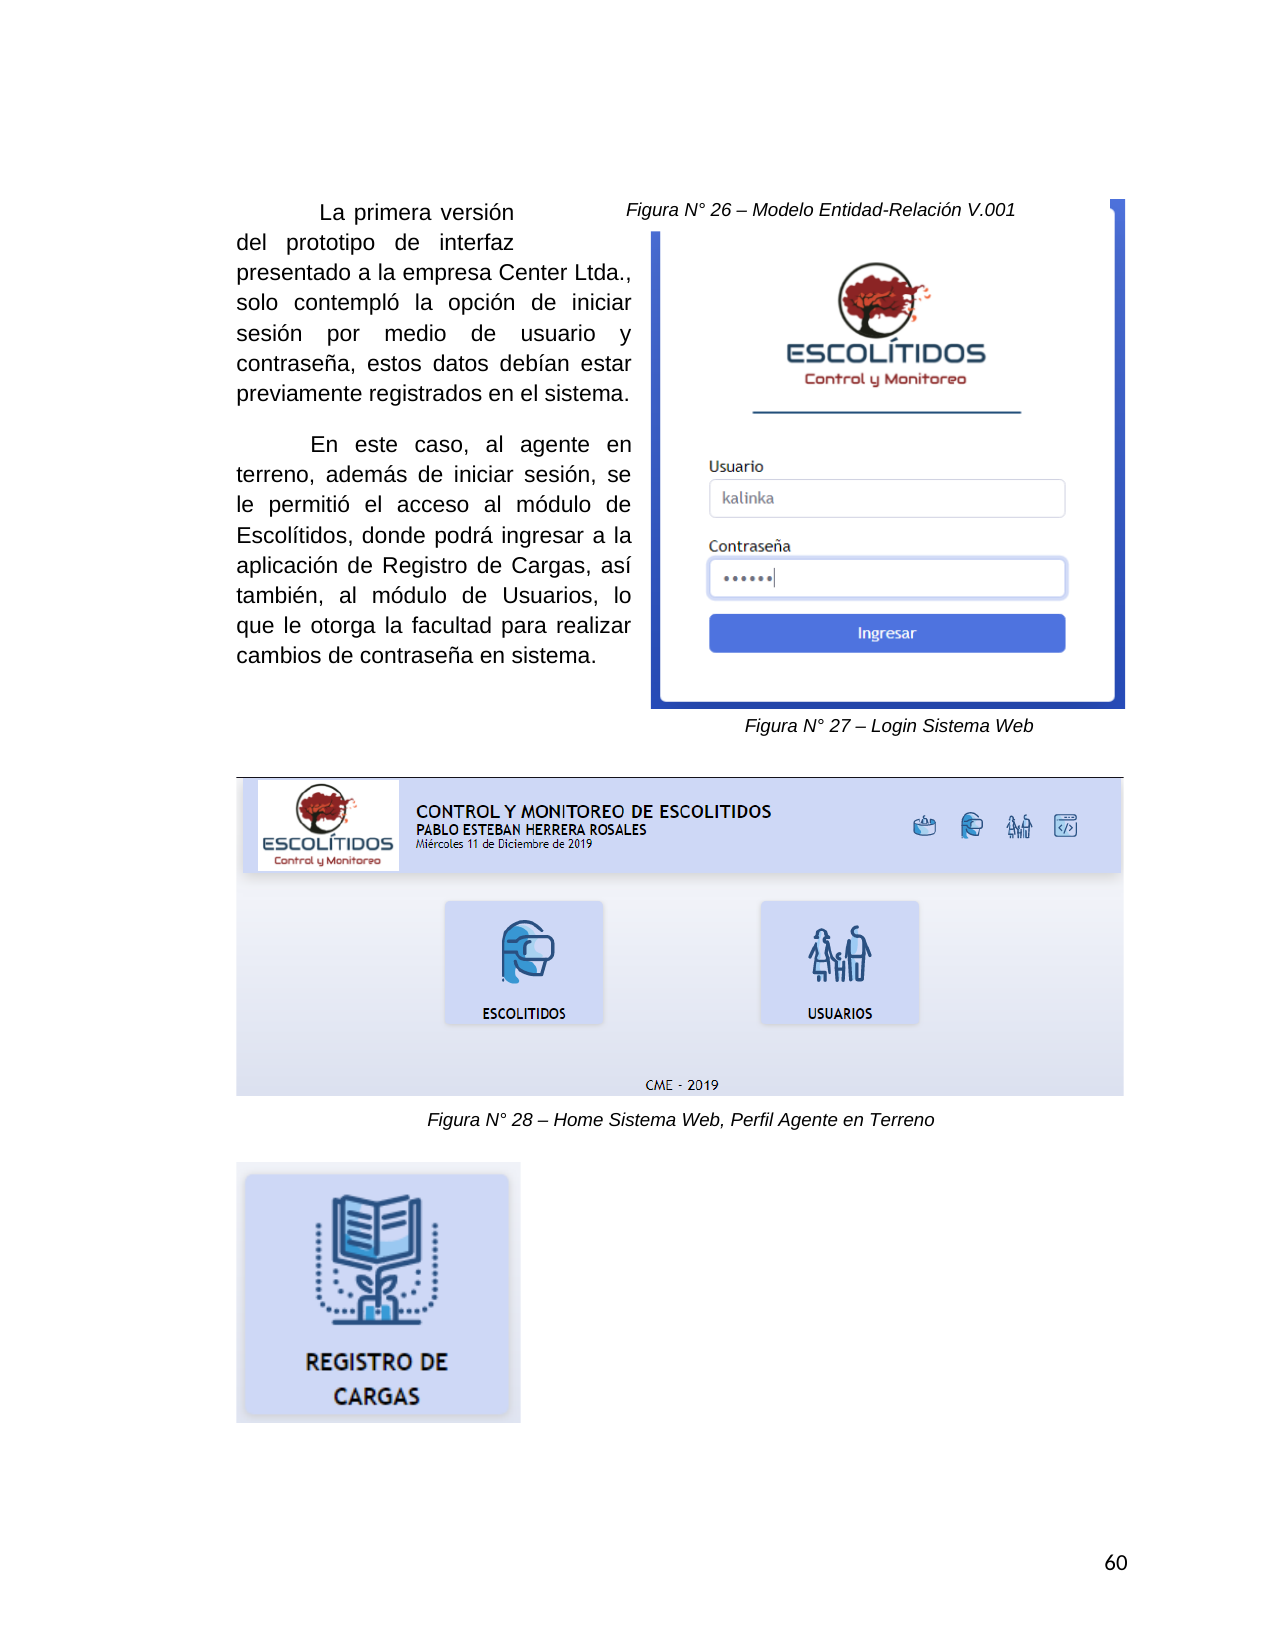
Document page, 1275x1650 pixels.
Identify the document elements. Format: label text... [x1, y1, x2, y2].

picture [236, 777, 1123, 1096]
text La primera versión del prototipo de interfaz presentado a la empresa Center Ltda., solo contempló la opción de iniciar sesión por medio de usuario y contraseña, estos datos debían estar previamente registrados en el sistema. [236, 199, 650, 406]
picture [650, 199, 1126, 709]
text En este caso, al agente en terreno, además de iniciar sesión, se le permitió el acceso al módulo de Escolítidos, donde podrá ingresar a la aplicación de Registro de Cargas, así también, al módulo de Usuarios, lo que le otorga la facultad para realizar cambios de contraseña en sistema. [236, 431, 650, 669]
picture [236, 1162, 521, 1423]
